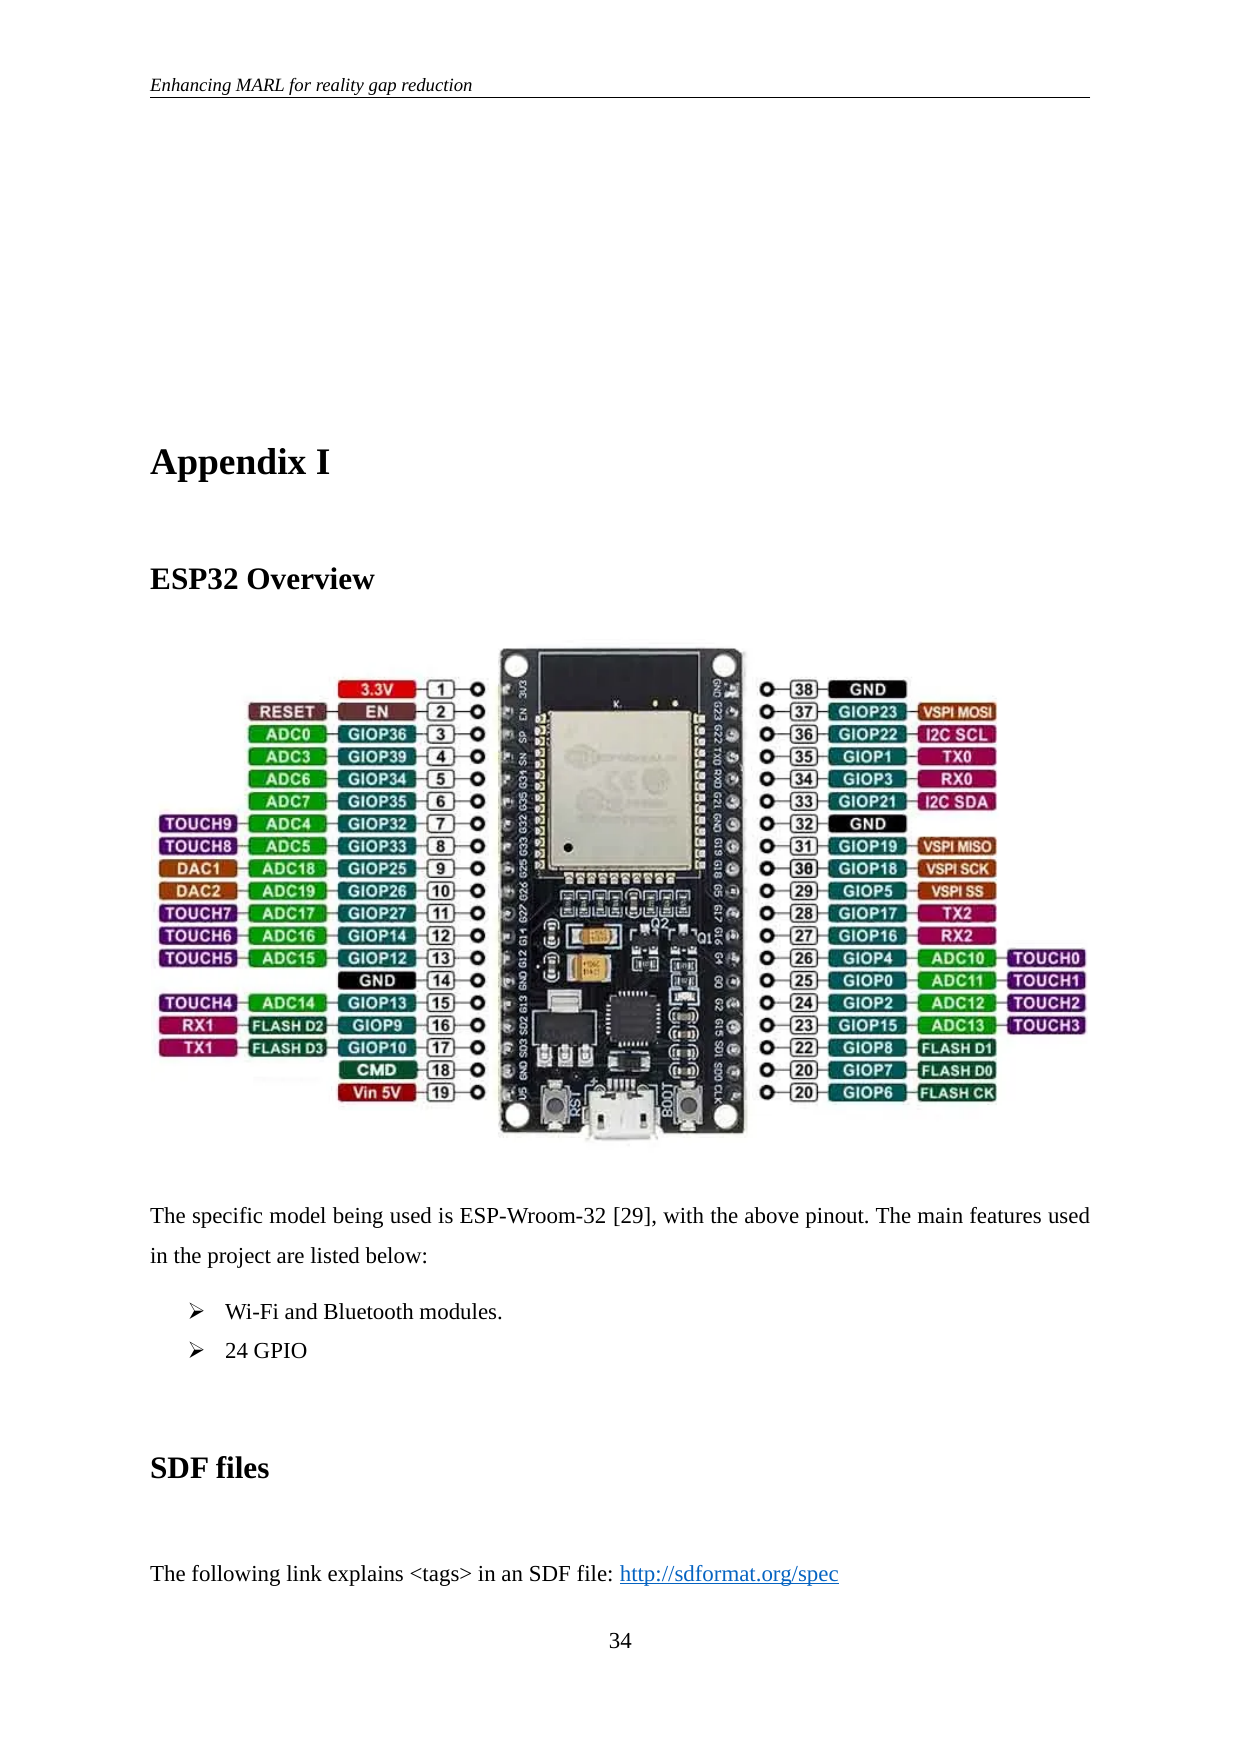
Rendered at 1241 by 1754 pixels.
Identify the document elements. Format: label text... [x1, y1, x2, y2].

subtitle ESP32 Overview [150, 560, 1090, 596]
list 24 GPIO [187, 1337, 1090, 1364]
list Wi-Fi and Bluetooth modules. [187, 1298, 1090, 1324]
subtitle SDF files [150, 1450, 1090, 1486]
subtitle Appendix I [150, 439, 1090, 482]
text The following link explains <tags> in an SDF file: http://sdformat.org/spec [150, 1560, 1090, 1586]
picture [150, 625, 1087, 1163]
